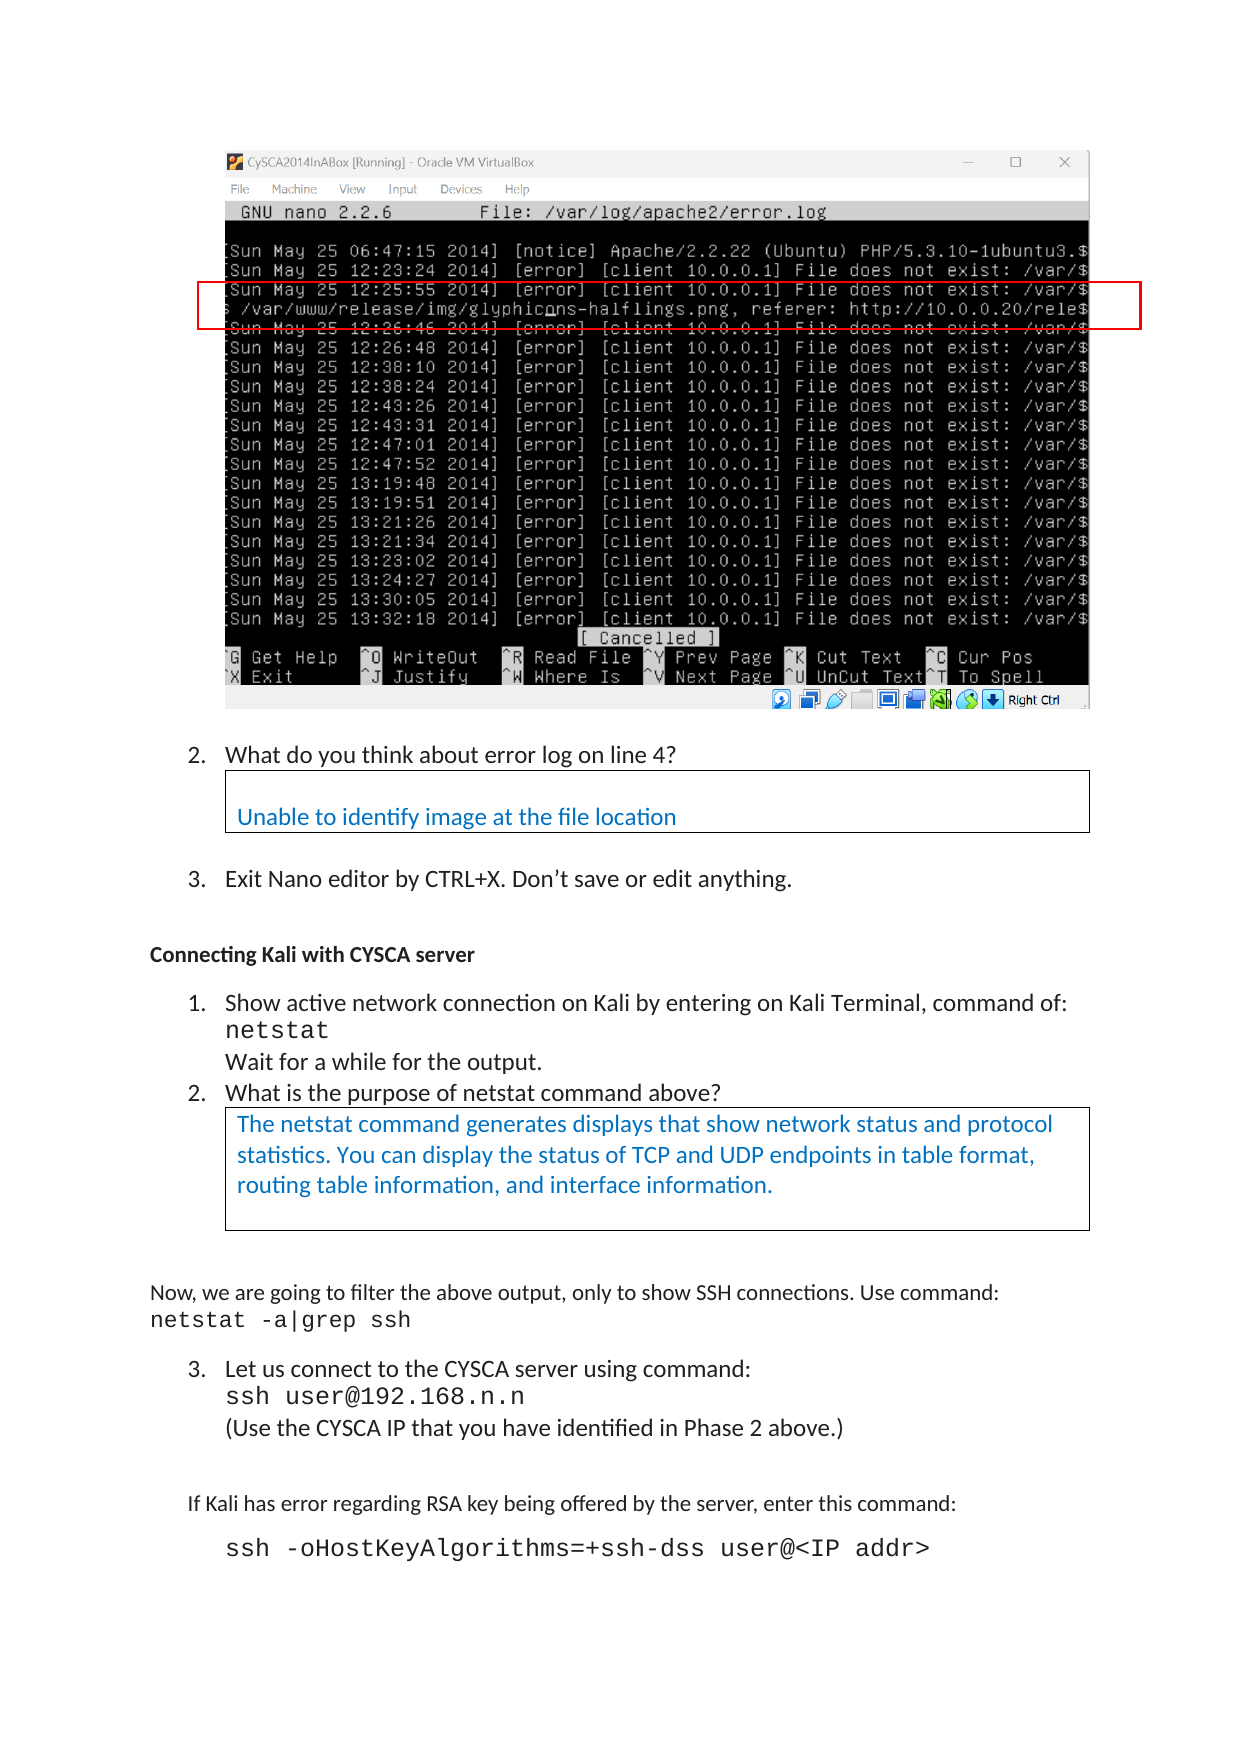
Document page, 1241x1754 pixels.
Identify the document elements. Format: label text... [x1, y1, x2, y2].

picture [225, 283, 1091, 328]
list What do you think about error log on line 4? [187, 739, 1090, 769]
picture [225, 330, 1091, 709]
text Now, we are going to filter the above output, only to show SSH connections. Use command: netstat -a|grep ssh [150, 1278, 1090, 1334]
list What is the purpose of netstat command above? [187, 1077, 1090, 1107]
list (Use the CYSCA IP that you have identified in Phase 2 above.) [225, 1412, 1090, 1442]
list Let us connect to the CYSCA server using command: [187, 1353, 1090, 1383]
text If Kali has error regarding RSA key being offered by the server, enter this command: [187, 1489, 1090, 1517]
list ssh -oHostKeyAlgorithms=+ssh-dss user@<IP addr> [225, 1536, 1090, 1564]
table_header The netstat command generates displays that show network status and protocol statistics. You can display the status of TCP and UDP endpoints in table format, routing table information, and interface information. [226, 1108, 1089, 1230]
list Wait for a while for the output. [225, 1046, 1090, 1077]
text Connecting Kali with CYSCA server [150, 941, 1090, 968]
list ssh user@192.168.n.n [225, 1383, 1090, 1412]
list Show active network connection on Kali by entering on Kali Terminal, command of: netstat [187, 987, 1090, 1046]
list Exit Nano editor by CTRL+X. Don’t save or edit anything. [187, 863, 1090, 894]
table_header Unable to identify image at the file location [226, 771, 1089, 832]
picture [225, 150, 1091, 281]
